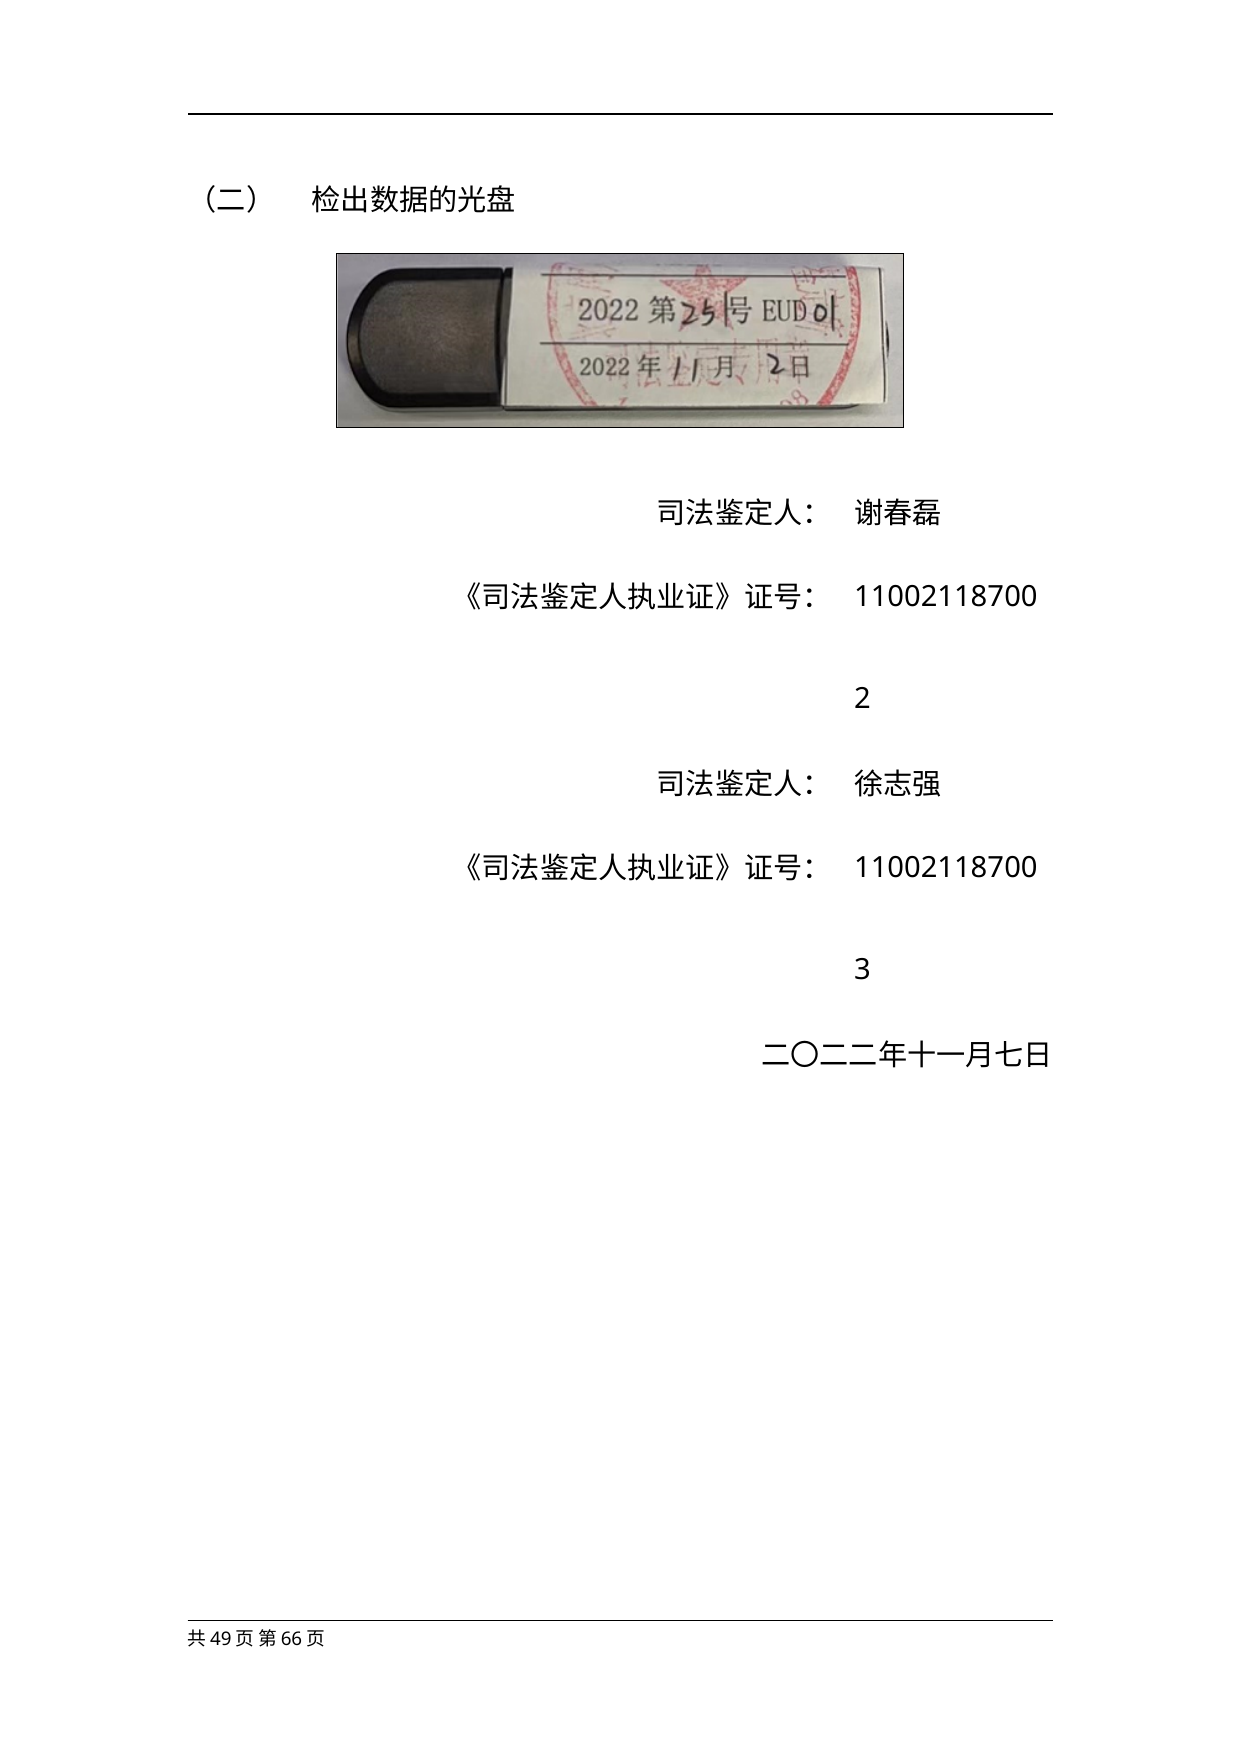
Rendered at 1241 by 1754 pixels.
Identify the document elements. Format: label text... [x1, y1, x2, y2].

text 二〇二二年十一月七日 [187, 1018, 1053, 1086]
table_header 谢春磊 [843, 476, 1053, 561]
table_header 司法鉴定人： [430, 476, 843, 561]
text 检出数据的光盘 [187, 164, 1053, 232]
table_cell 110021187002 [843, 561, 1053, 747]
table_cell 110021187003 [843, 832, 1053, 1018]
picture [337, 254, 903, 427]
table_cell 《司法鉴定人执业证》证号： [430, 832, 843, 1018]
table_cell 《司法鉴定人执业证》证号： [430, 561, 843, 747]
table_cell 徐志强 [843, 748, 1053, 832]
table_cell 司法鉴定人： [430, 748, 843, 832]
